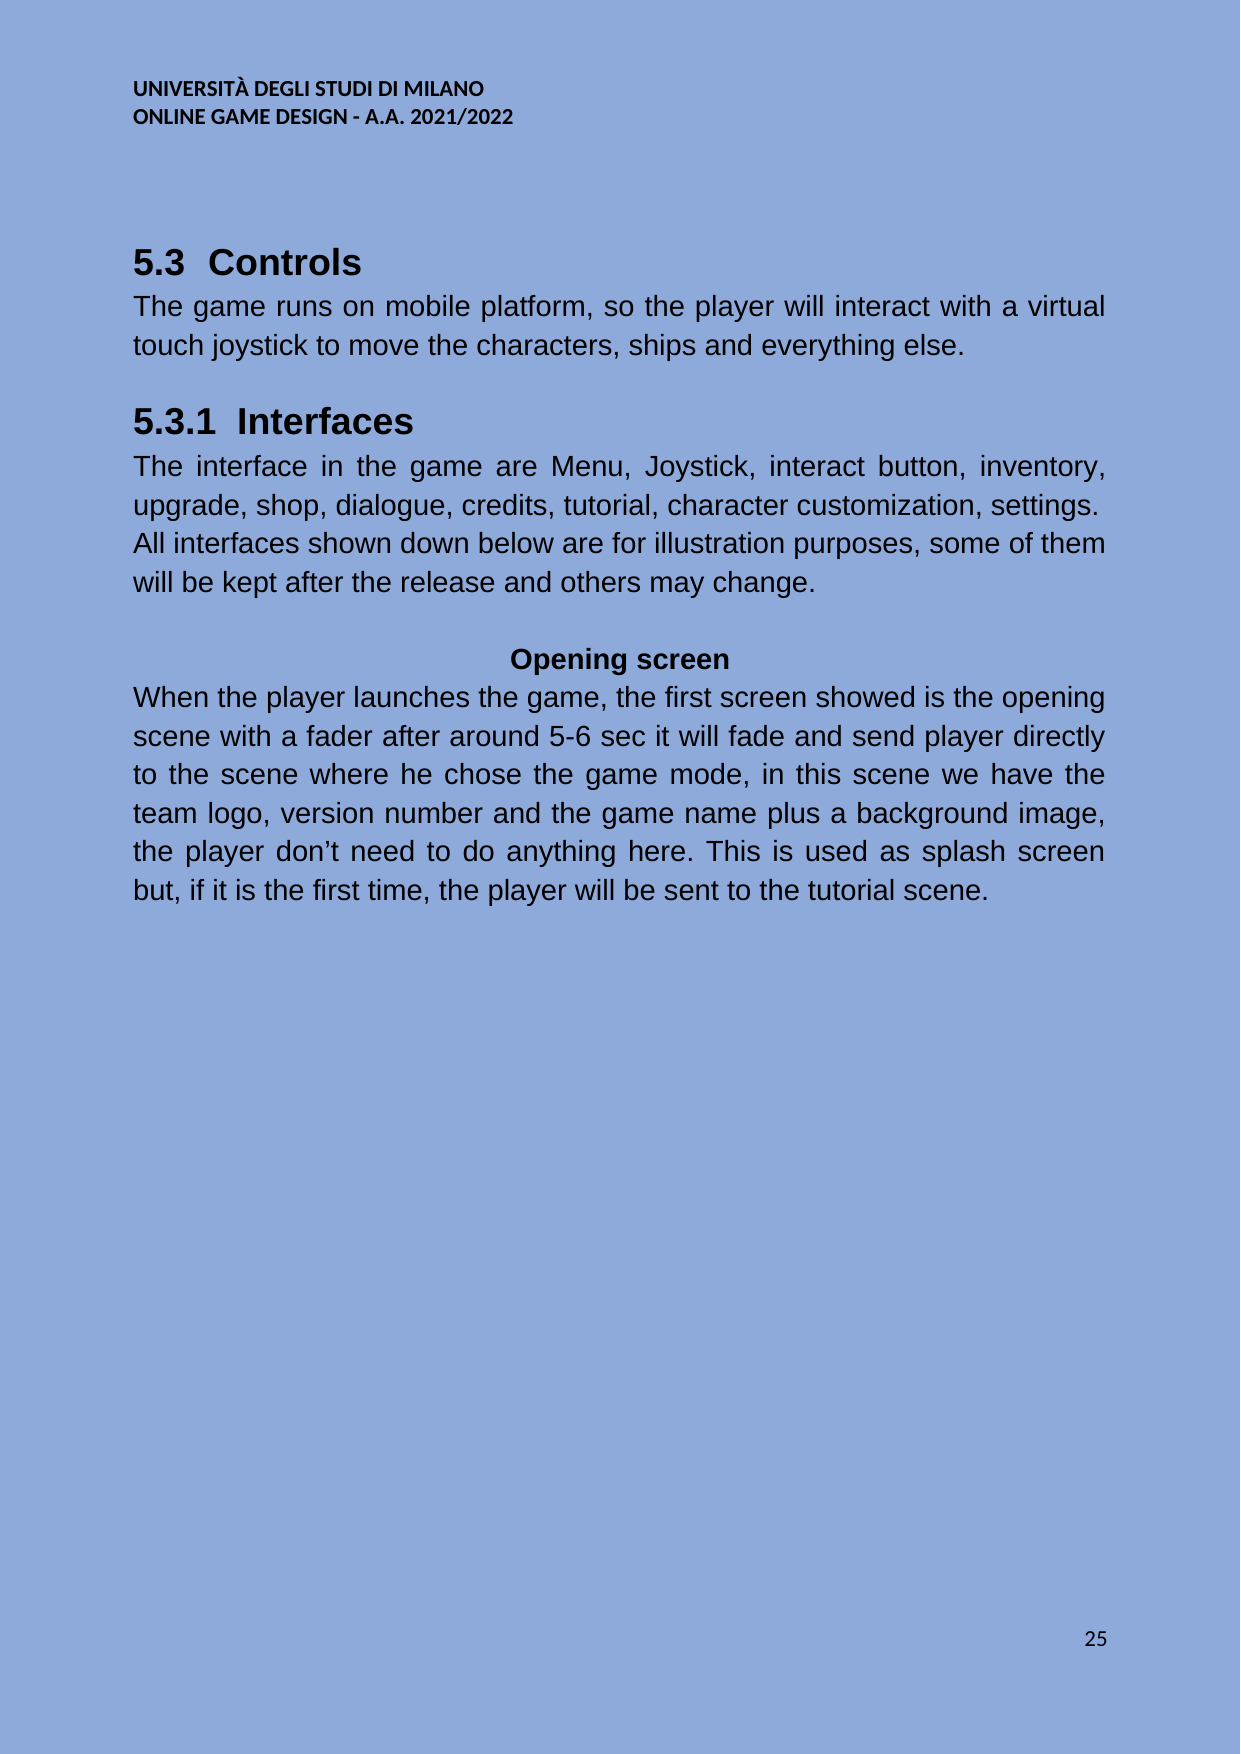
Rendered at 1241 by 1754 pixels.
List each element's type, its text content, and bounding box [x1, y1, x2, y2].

text 5.3 Controls [133, 240, 1107, 283]
text All interfaces shown down below are for illustration purposes, some of them will be kept after the release and others may change. [133, 526, 1107, 598]
text The interface in the game are Menu, Joystick, interact button, inventory, upgrade, shop, dialogue, credits, tutorial, character customization, settings. [133, 449, 1107, 521]
text Opening screen [133, 642, 1107, 675]
text 5.3.1 Interfaces [133, 399, 1107, 443]
text The game runs on mobile platform, so the player will interact with a virtual touch joystick to move the characters, ships and everything else. [133, 289, 1107, 361]
text When the player launches the game, the first screen showed is the opening scene with a fader after around 5-6 sec it will fade and send player directly to the scene where he chose the game mode, in this scene we have the team logo, version number and the game name plus a background image, the player don’t need to do anything here. This is used as splash screen but, if it is the first time, the player will be sent to the tutorial scene. [133, 680, 1107, 907]
